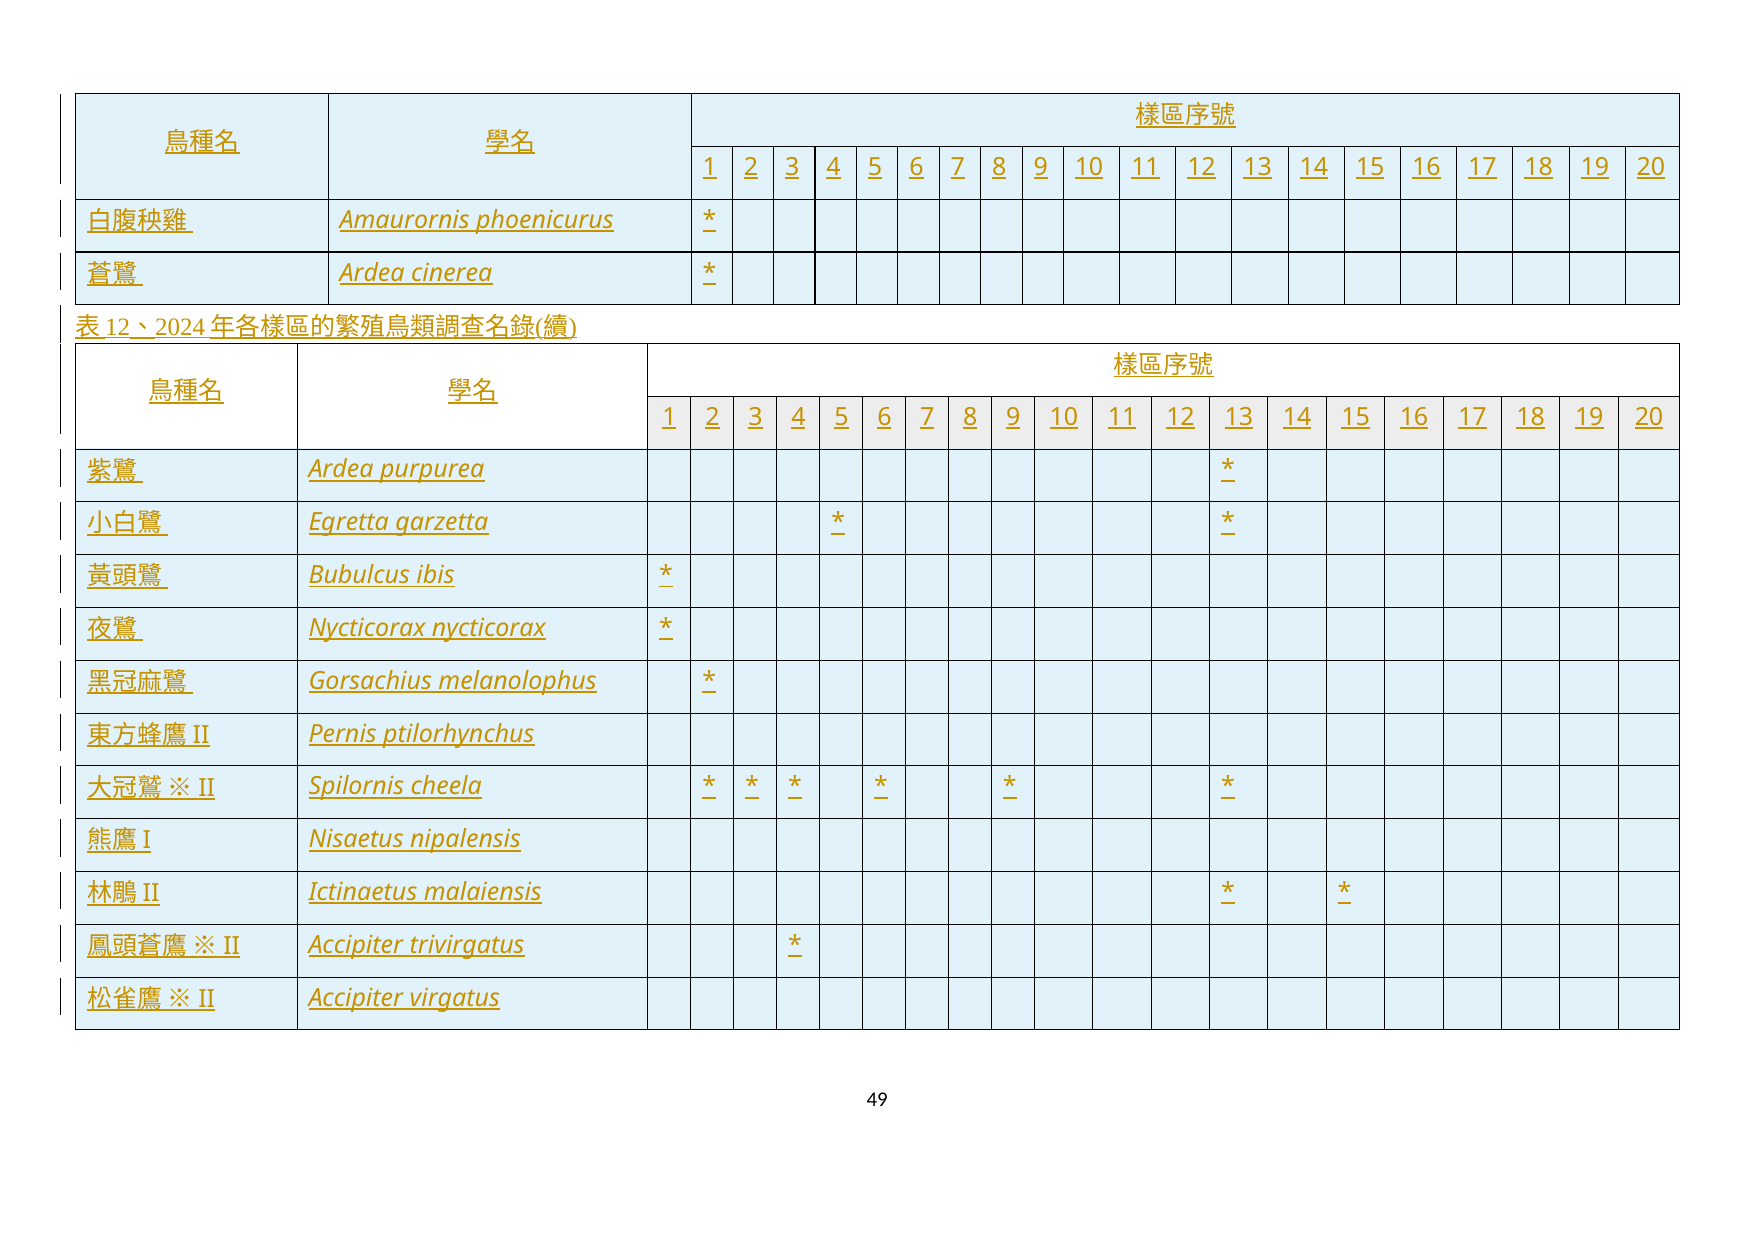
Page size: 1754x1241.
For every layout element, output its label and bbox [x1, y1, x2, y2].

table_cell [1093, 397, 1151, 448]
table_header [648, 344, 1679, 396]
table_cell [1560, 397, 1618, 448]
table_cell [992, 397, 1034, 448]
table_header [298, 344, 647, 448]
table_cell [1444, 397, 1501, 448]
table_cell [1502, 397, 1559, 448]
table_cell [1385, 397, 1443, 448]
table_cell [691, 397, 733, 448]
table_cell [1619, 397, 1679, 448]
table_cell [820, 397, 862, 448]
table_cell [906, 397, 948, 448]
table_cell [1210, 397, 1267, 448]
table_cell [734, 397, 776, 448]
table_cell [949, 397, 991, 448]
table_cell [1327, 397, 1384, 448]
table_cell [1268, 397, 1326, 448]
table_cell [1035, 397, 1092, 448]
table_cell [1152, 397, 1209, 448]
table_header [76, 344, 297, 448]
table_cell [648, 397, 690, 448]
table_cell [777, 397, 819, 448]
table_cell [863, 397, 905, 448]
